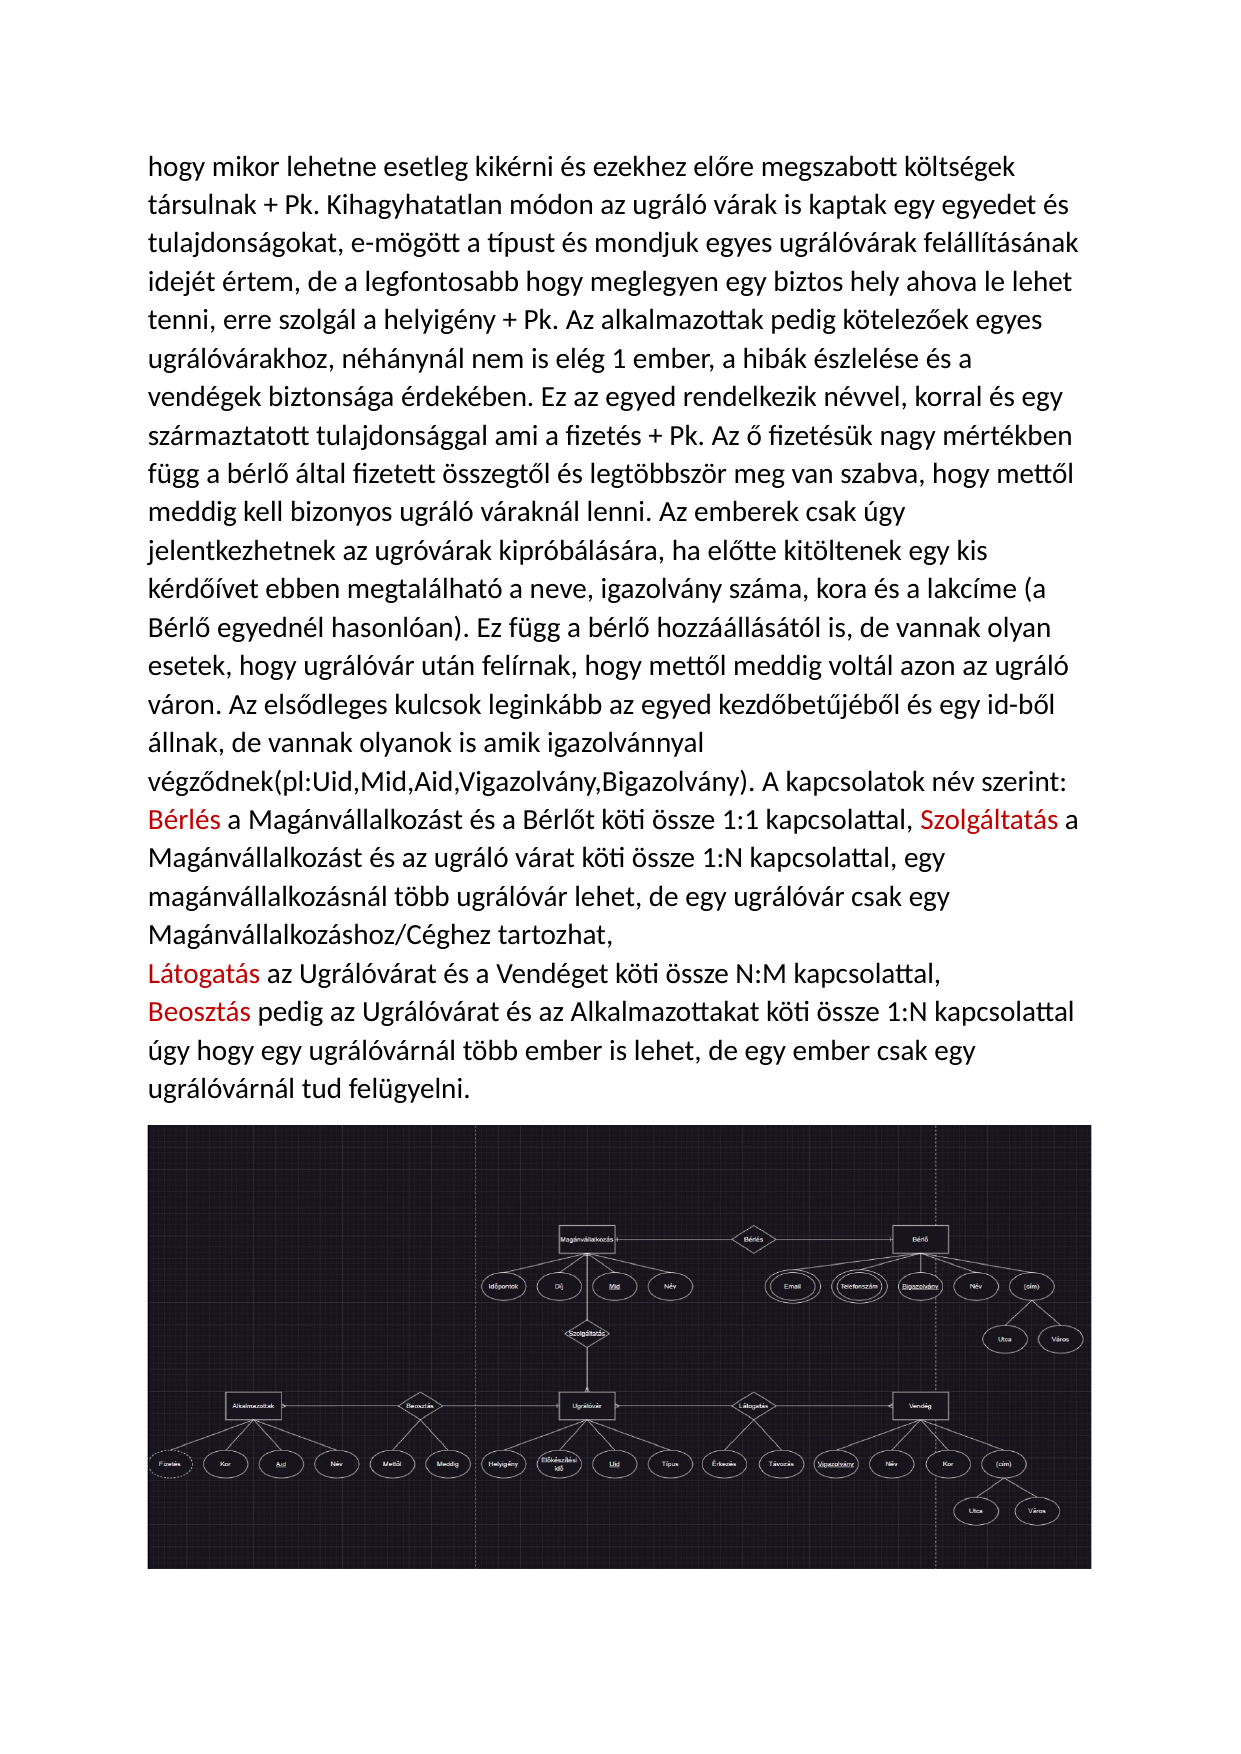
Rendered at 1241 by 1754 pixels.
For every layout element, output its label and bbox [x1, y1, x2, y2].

text [148, 148, 1093, 1106]
picture [147, 1125, 1092, 1569]
